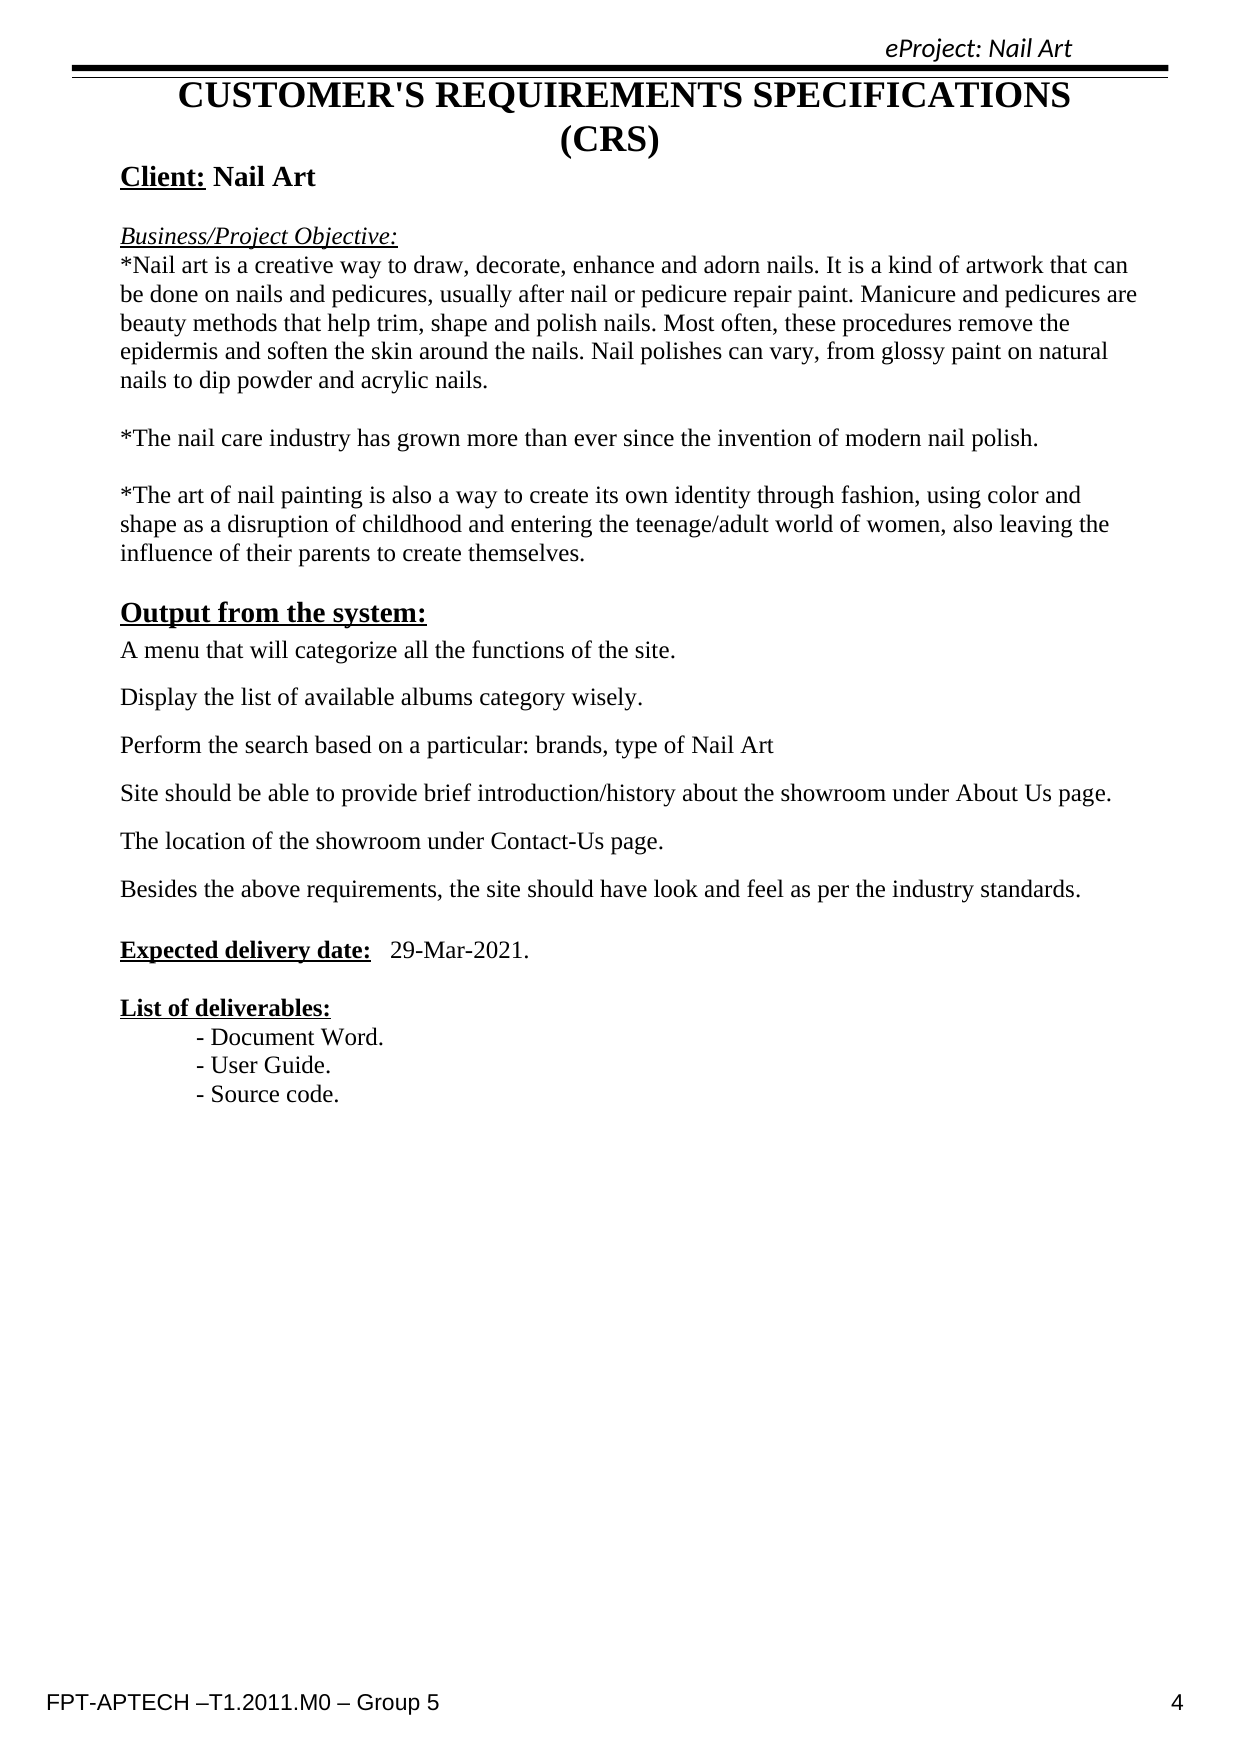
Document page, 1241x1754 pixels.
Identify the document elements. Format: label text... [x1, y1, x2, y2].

text *The nail care industry has grown more than ever since the invention of modern nail polish. [120, 423, 1138, 451]
text The location of the showroom under Contact-Us page. [120, 826, 1138, 854]
text Output from the system: [120, 595, 1138, 629]
text Display the list of available albums category wisely. [120, 682, 1138, 711]
text *The art of nail painting is also a way to create its own identity through fashion, using color and shape as a disruption of childhood and entering the teenage/adult world of women, also leaving the influence of their parents to create themselves. [120, 480, 1138, 566]
text A menu that will categorize all the functions of the site. [120, 635, 1138, 663]
text Client: Nail Art [120, 159, 1203, 193]
text CUSTOMER'S REQUIREMENTS SPECIFICATIONS [46, 73, 1203, 116]
text - User Guide. [46, 1050, 1138, 1079]
text Besides the above requirements, the site should have look and feel as per the industry standards. [120, 874, 1138, 902]
text Perform the search based on a particular: brands, type of Nail Art [120, 730, 1138, 759]
text Business/Project Objective: [120, 221, 1138, 250]
text *Nail art is a creative way to draw, decorate, enhance and adorn nails. It is a kind of artwork that can be done on nails and pedicures, usually after nail or pedicure repair paint. Manicure and pedicures are beauty methods that help trim, shape and polish nails. Most often, these procedures remove the epidermis and soften the skin around the nails. Nail polishes can vary, from glossy paint on natural nails to dip powder and acrylic nails. [120, 250, 1138, 394]
text (CRS) [16, 116, 1203, 159]
text Site should be able to provide brief introduction/history about the showroom under About Us page. [120, 778, 1138, 807]
text Expected delivery date: 29-Mar-2021. [120, 935, 1138, 964]
text List of deliverables: [120, 993, 1138, 1022]
text - Document Word. [46, 1022, 1138, 1050]
text - Source code. [121, 1079, 1138, 1108]
